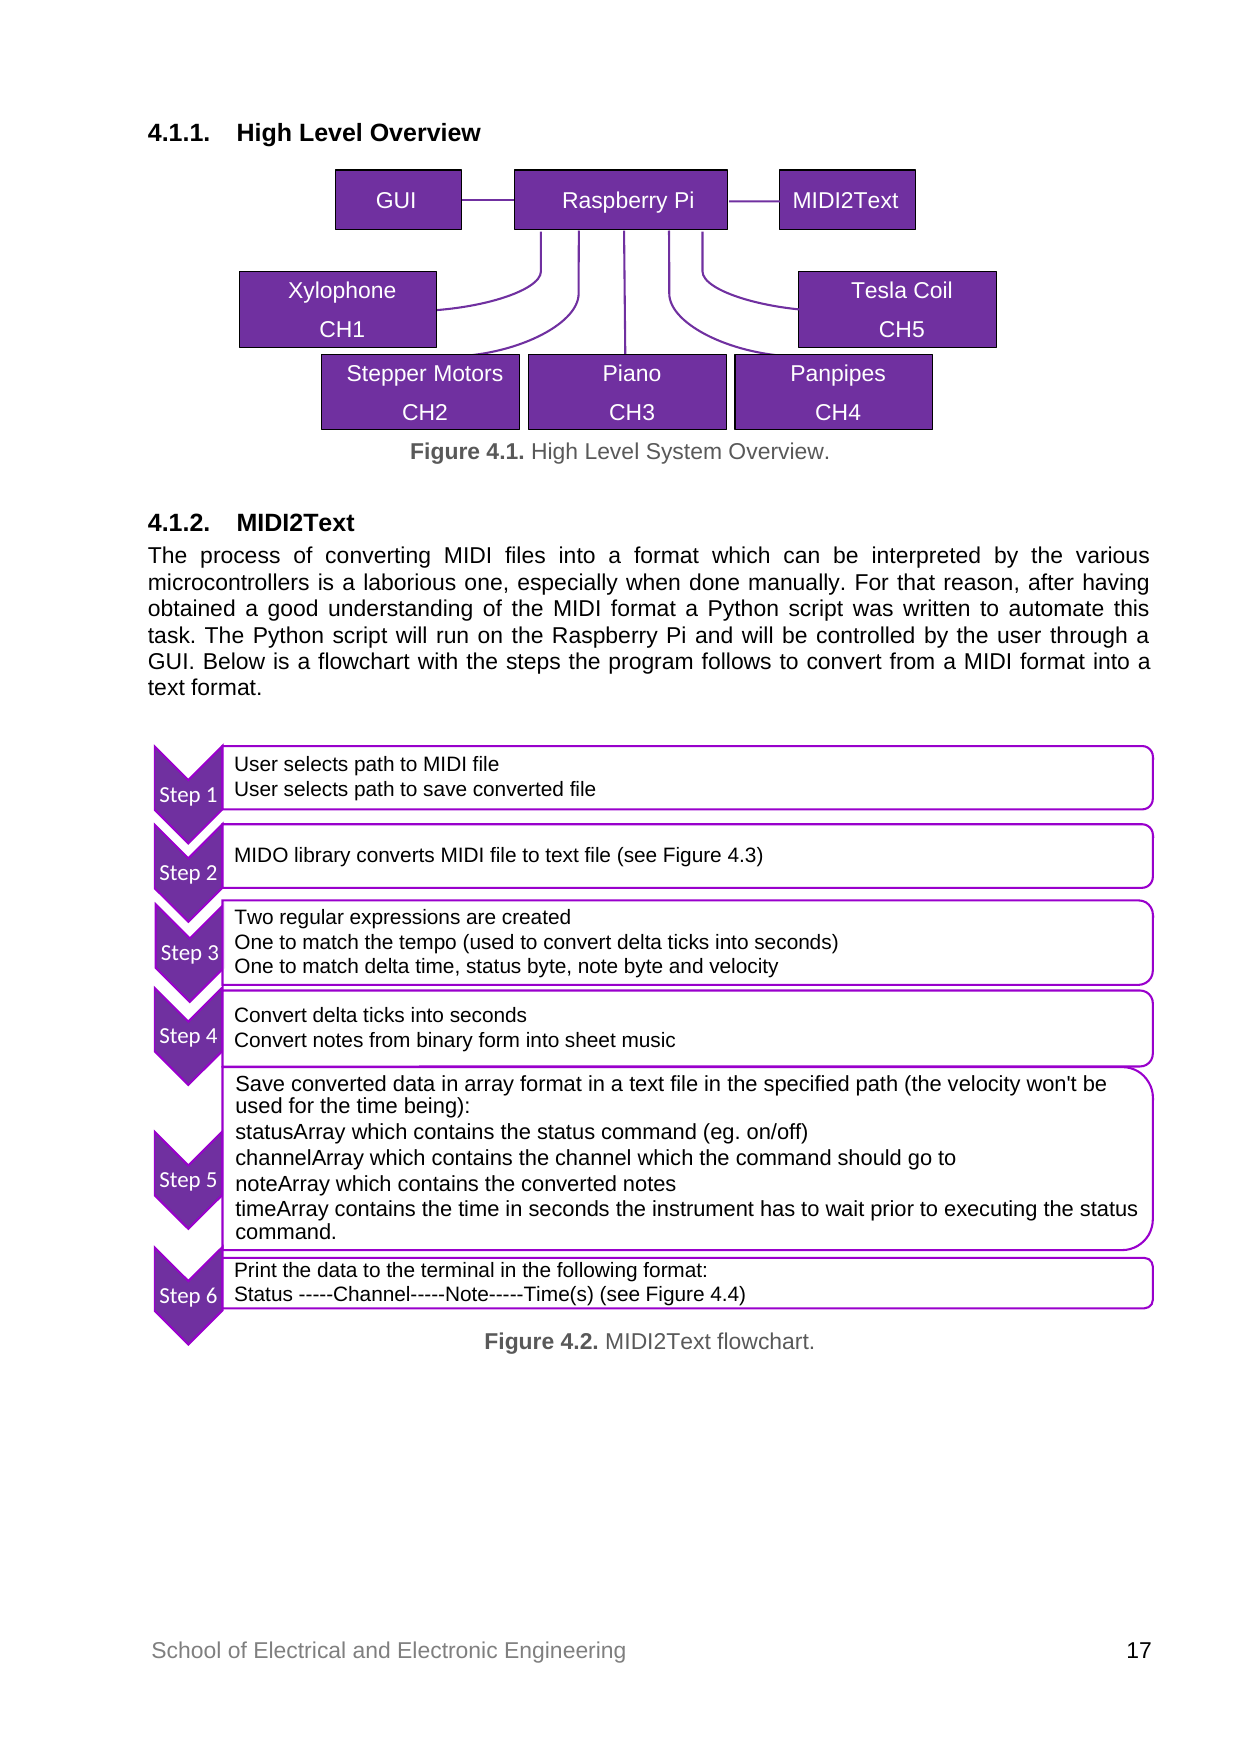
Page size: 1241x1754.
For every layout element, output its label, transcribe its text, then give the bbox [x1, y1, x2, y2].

text The process of converting MIDI files into a format which can be interpreted by the various microcontrollers is a laborious one, especially when done manually. For that reason, after having obtained a good understanding of the MIDI format a Python script was written to automate this task. The Python script will run on the Raspberry Pi and will be controlled by the user through a GUI. Below is a flowchart with the steps the program follows to convert from a MIDI format into a text format. [148, 542, 1152, 701]
subtitle High Level Overview [148, 118, 1152, 147]
subtitle MIDI2Text [148, 426, 1152, 536]
